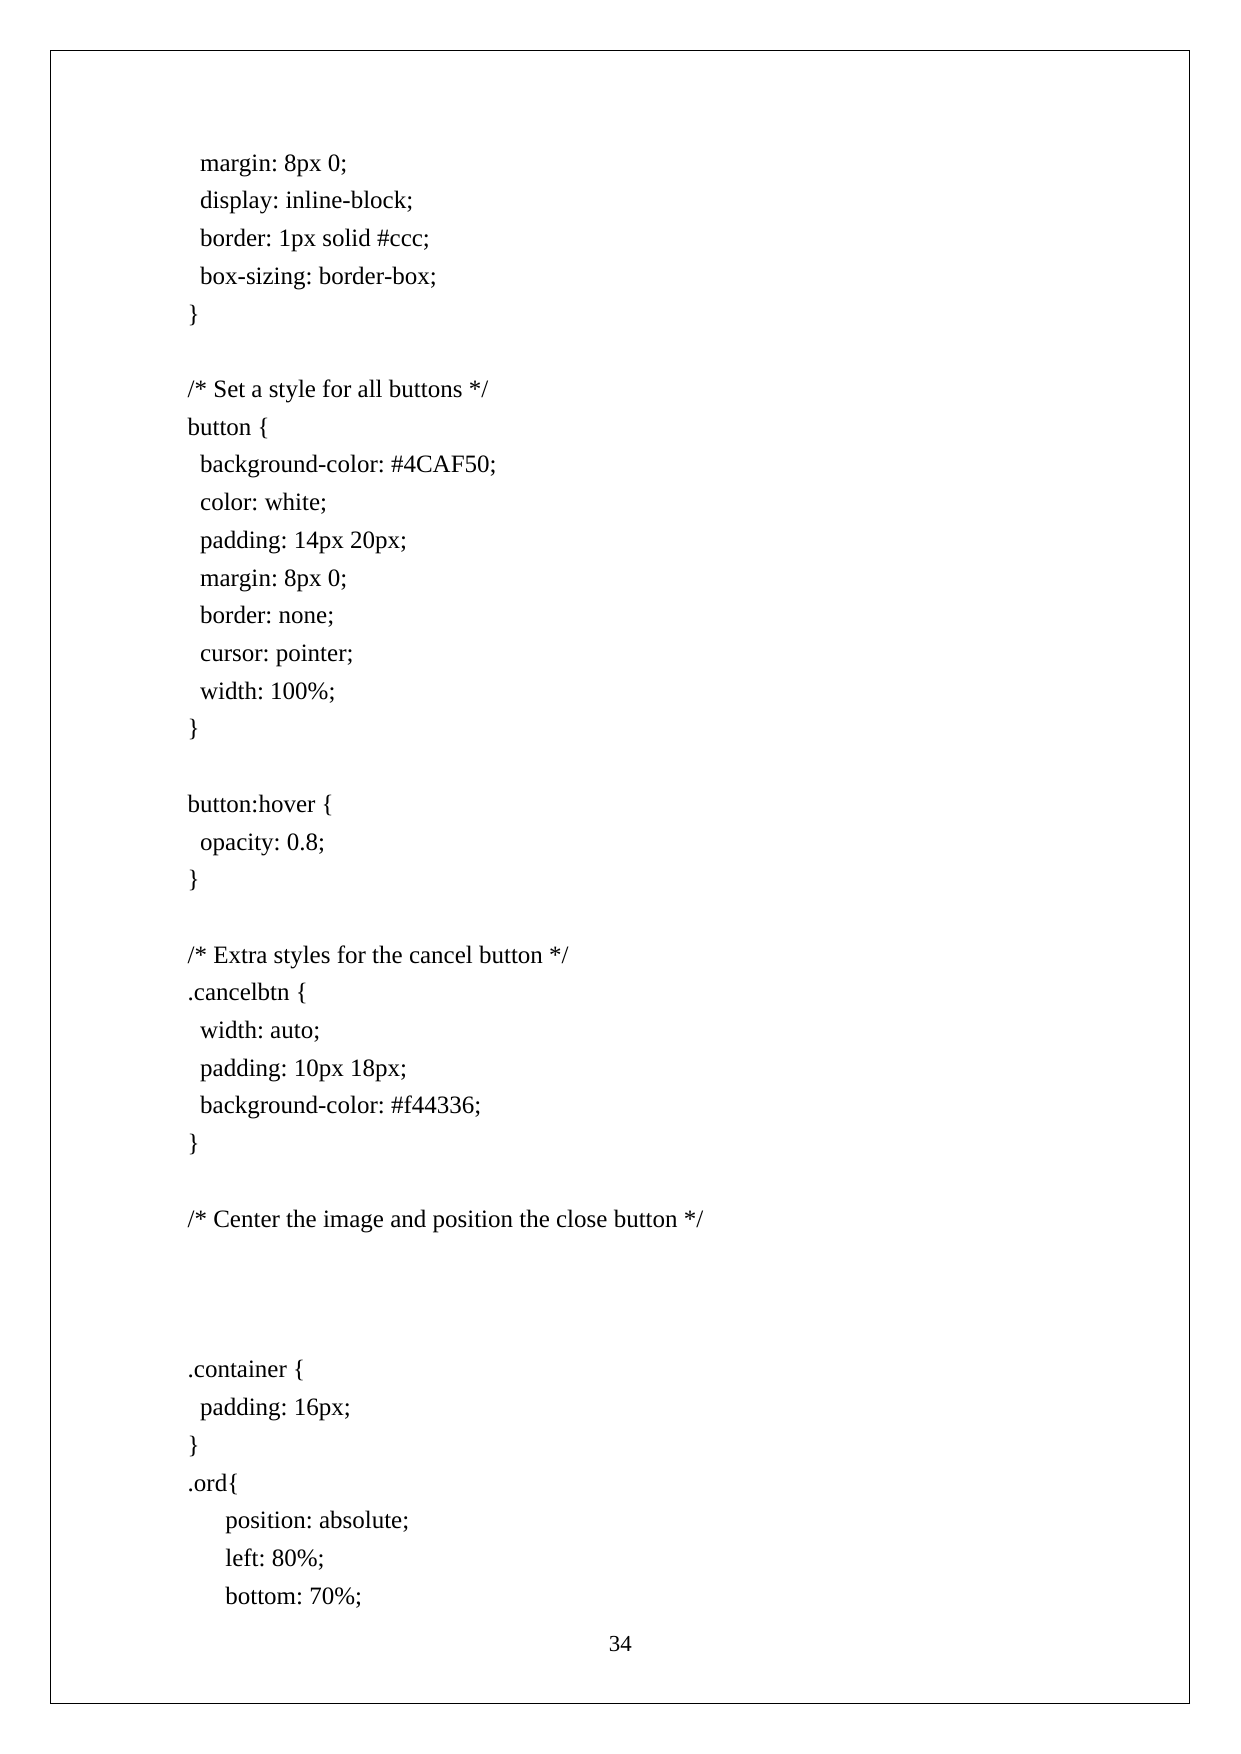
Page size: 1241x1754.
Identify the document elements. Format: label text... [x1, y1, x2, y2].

subtitle background-color: #4CAF50; [187, 449, 1140, 478]
subtitle .container { [187, 1354, 1140, 1383]
subtitle } [187, 864, 1140, 893]
subtitle /* Center the image and position the close button */ [187, 1204, 1140, 1232]
subtitle cursor: pointer; [187, 638, 1140, 667]
subtitle button:hover { [187, 789, 1140, 818]
subtitle } [187, 299, 1140, 327]
subtitle background-color: #f44336; [187, 1091, 1140, 1119]
subtitle width: 100%; [187, 676, 1140, 704]
subtitle /* Extra styles for the cancel button */ [187, 940, 1140, 968]
subtitle width: auto; [187, 1015, 1140, 1044]
subtitle } [187, 1430, 1140, 1459]
subtitle border: none; [187, 600, 1140, 629]
subtitle margin: 8px 0; [187, 148, 1140, 177]
subtitle box-sizing: border-box; [187, 261, 1140, 290]
subtitle display: inline-block; [187, 186, 1140, 214]
subtitle color: white; [187, 487, 1140, 516]
subtitle .cancelbtn { [187, 977, 1140, 1006]
subtitle border: 1px solid #ccc; [187, 223, 1140, 252]
subtitle /* Set a style for all buttons */ [187, 374, 1140, 403]
subtitle } [187, 713, 1140, 742]
subtitle position: absolute; [187, 1505, 1140, 1534]
subtitle padding: 16px; [187, 1392, 1140, 1421]
subtitle padding: 14px 20px; [187, 525, 1140, 554]
subtitle button { [187, 412, 1140, 441]
subtitle } [187, 1128, 1140, 1157]
subtitle padding: 10px 18px; [187, 1053, 1140, 1082]
subtitle opacity: 0.8; [187, 827, 1140, 855]
subtitle bottom: 70%; [187, 1581, 1140, 1609]
subtitle .ord{ [187, 1468, 1140, 1496]
subtitle left: 80%; [187, 1543, 1140, 1572]
subtitle margin: 8px 0; [187, 563, 1140, 591]
